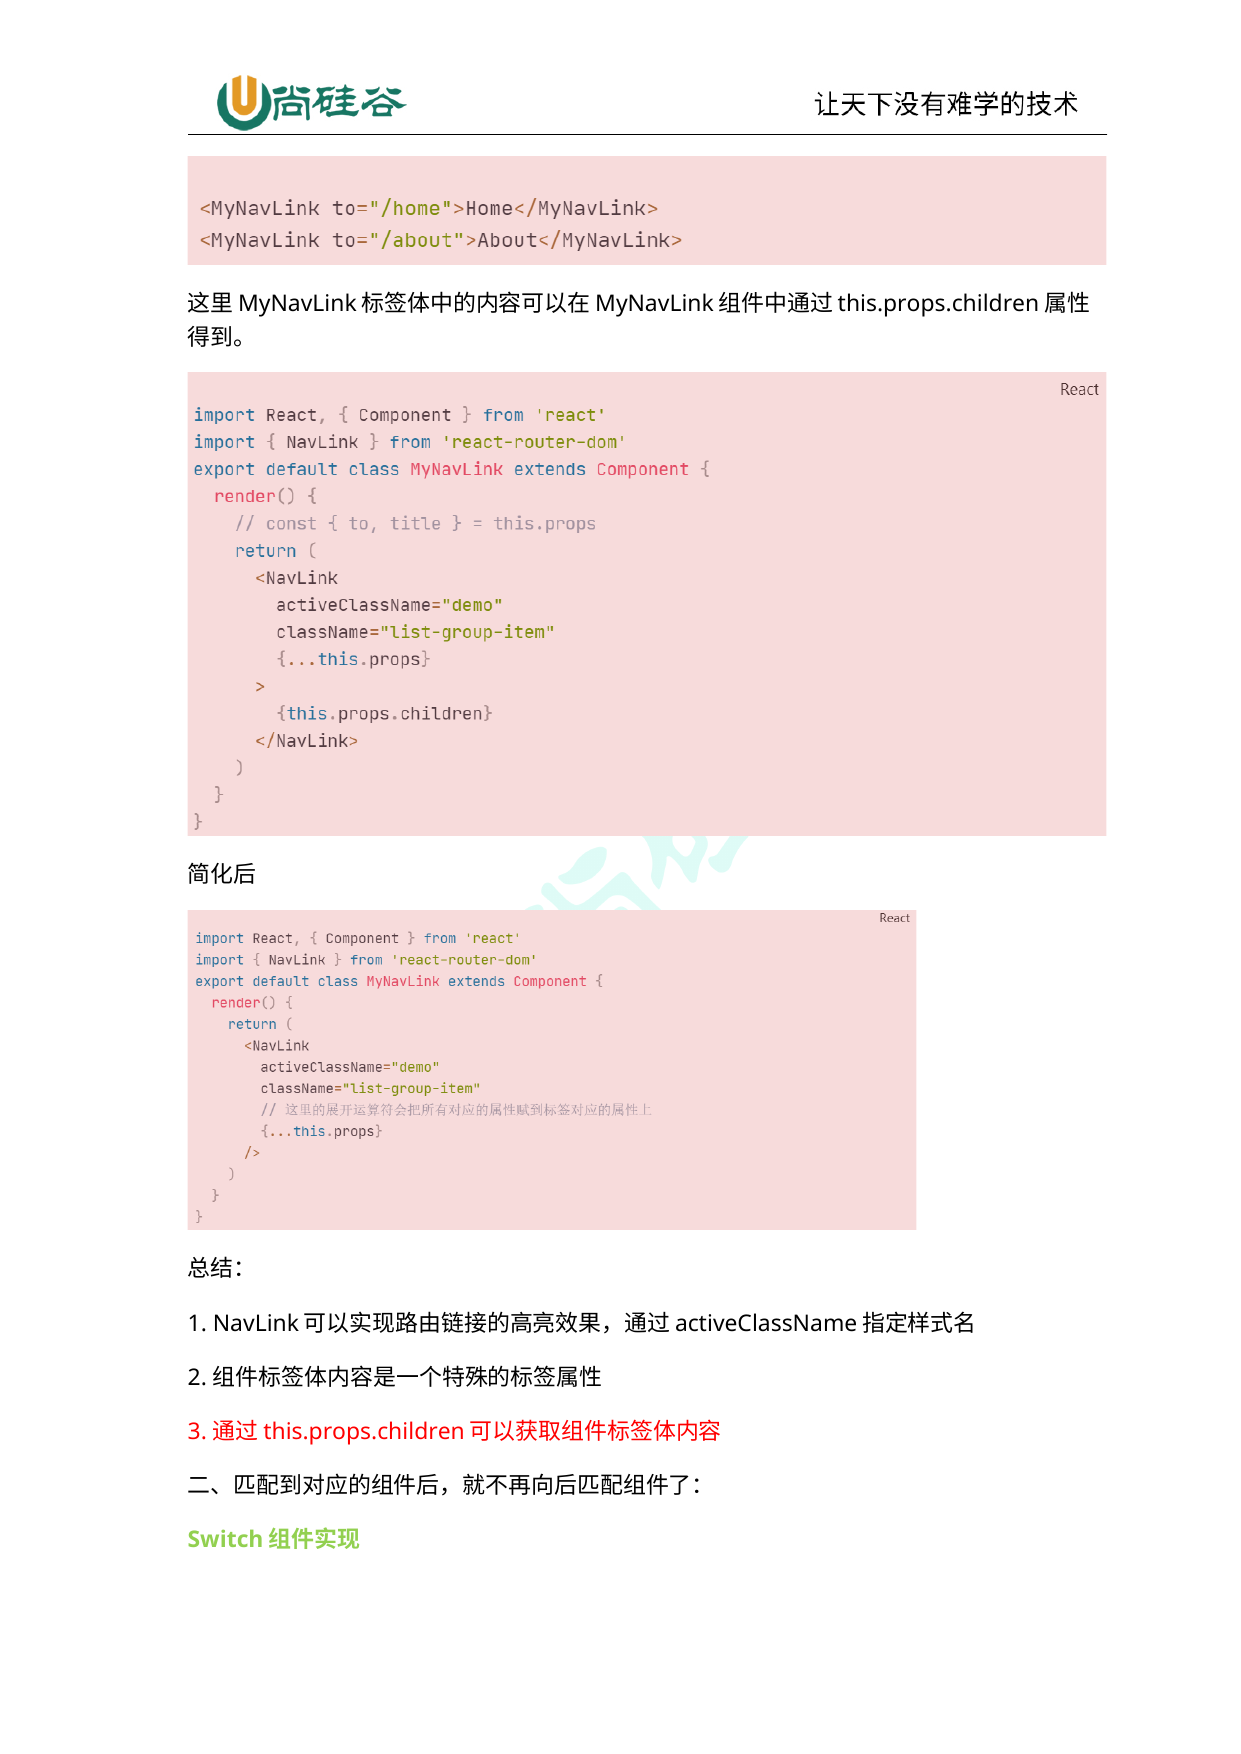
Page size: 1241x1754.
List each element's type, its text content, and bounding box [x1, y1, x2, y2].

list 组件标签体内容是一个特殊的标签属性 [187, 1358, 1107, 1392]
list NavLink可以实现路由链接的高亮效果，通过activeClassName指定样式名 [187, 1304, 1107, 1338]
list 通过this.props.children可以获取组件标签体内容 [187, 1413, 1107, 1446]
picture [187, 156, 1107, 265]
picture [215, 73, 1080, 132]
list 二、匹配到对应的组件后，就不再向后匹配组件了： [187, 1467, 1107, 1500]
picture [187, 910, 917, 1230]
list Switch组件实现 [187, 1521, 1107, 1554]
text 简化后 [187, 856, 1107, 889]
picture [187, 372, 1107, 836]
text 这里MyNavLink标签体中的内容可以在MyNavLink组件中通过this.props.children属性得到。 [187, 285, 1107, 352]
text 总结： [187, 1250, 1107, 1283]
